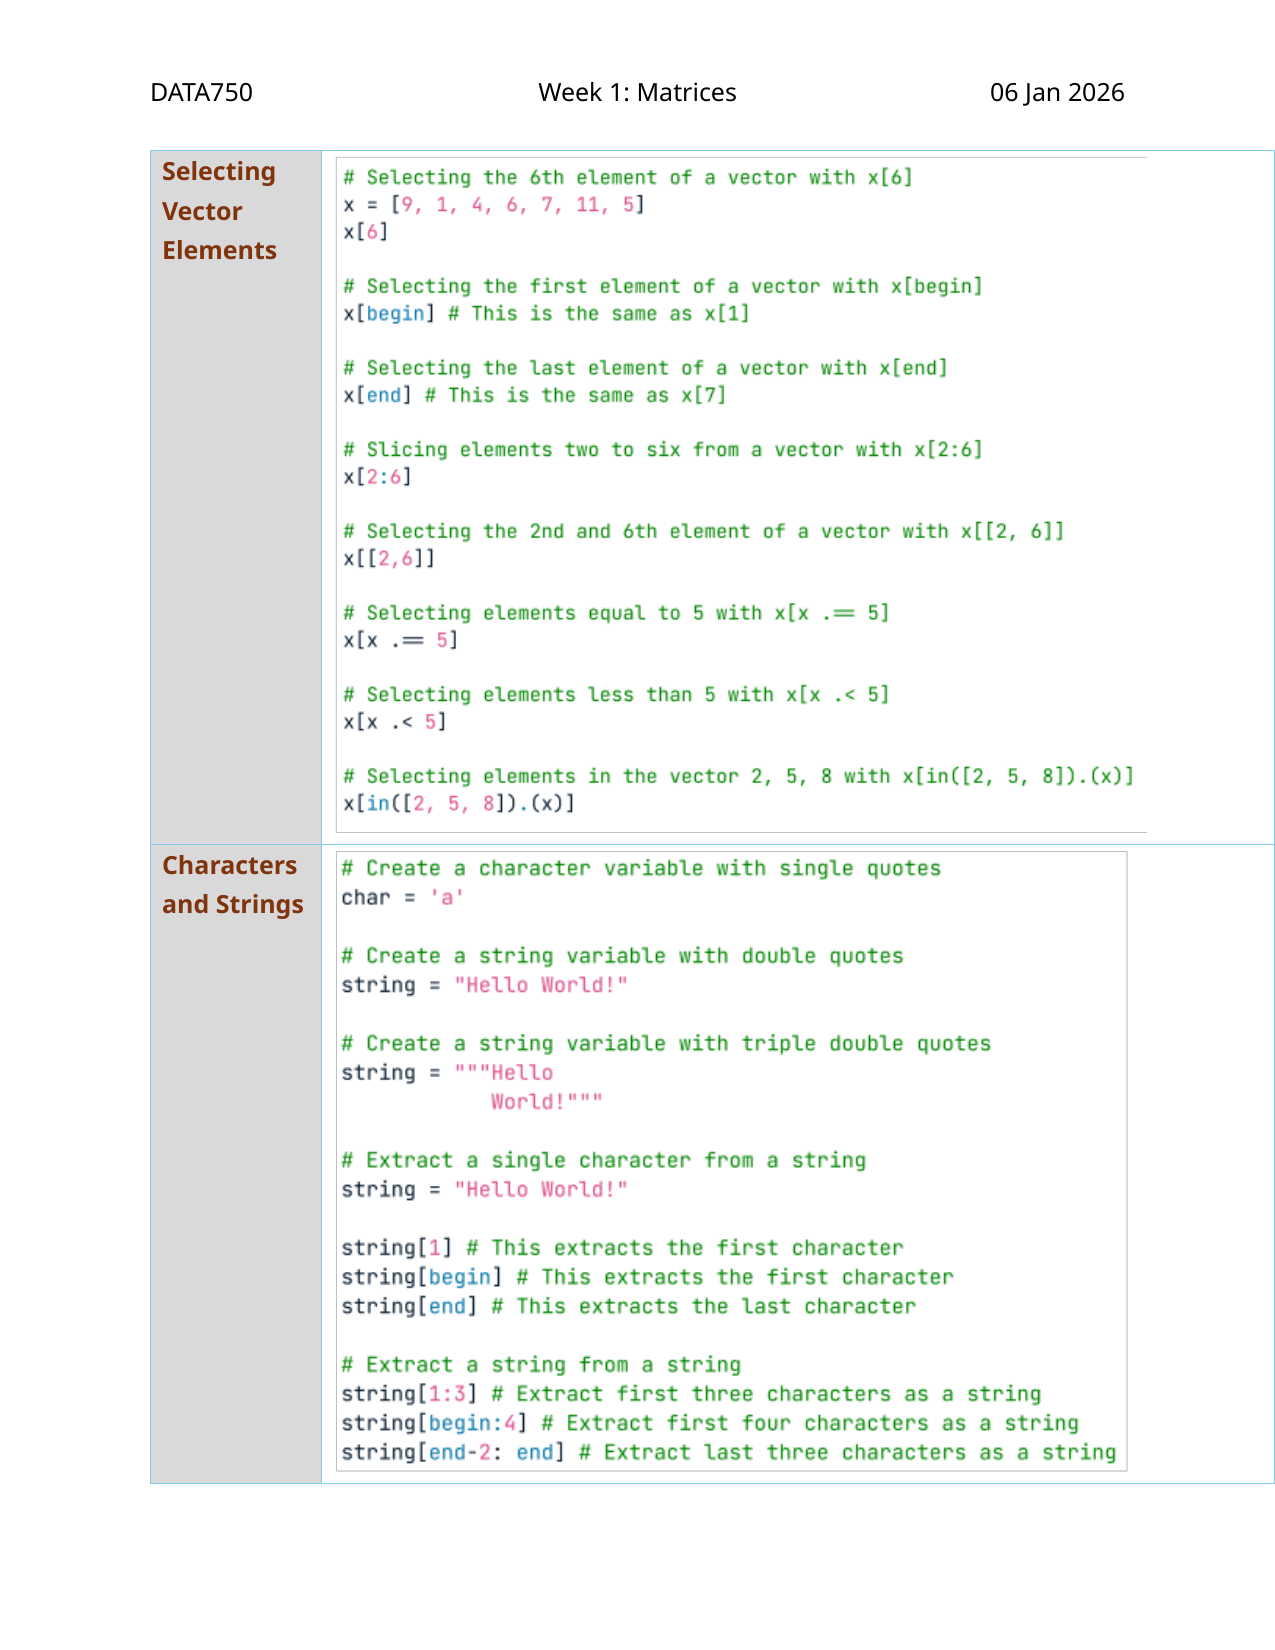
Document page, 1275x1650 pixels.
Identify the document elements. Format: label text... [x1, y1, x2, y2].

table_cell Selecting Vector Elements [151, 151, 321, 844]
table_cell Characters and Strings [151, 845, 321, 1483]
table_cell [322, 151, 1274, 844]
table_cell [322, 845, 1274, 1483]
picture [332, 154, 1148, 837]
picture [332, 847, 1132, 1476]
